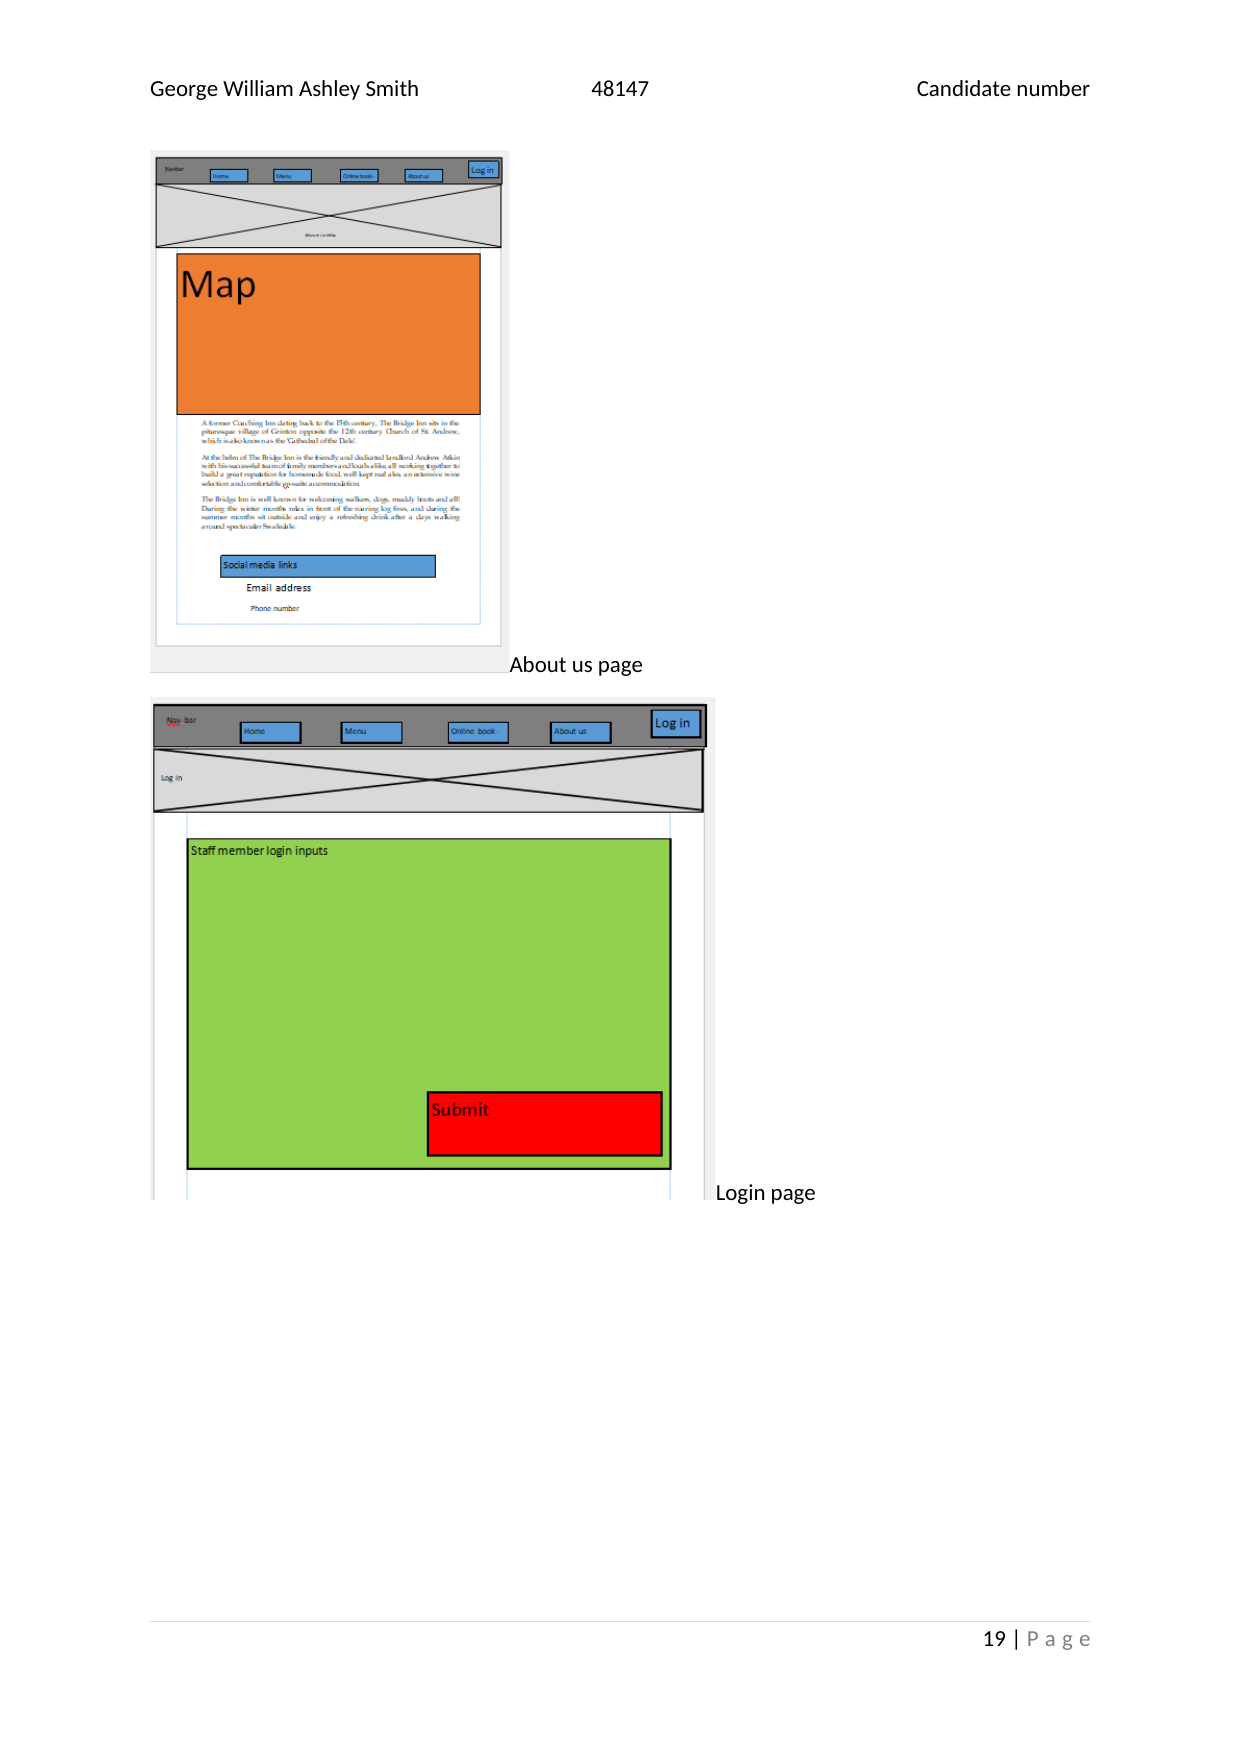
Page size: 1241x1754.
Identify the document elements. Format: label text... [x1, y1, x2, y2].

picture [150, 697, 716, 1200]
picture [150, 150, 510, 673]
